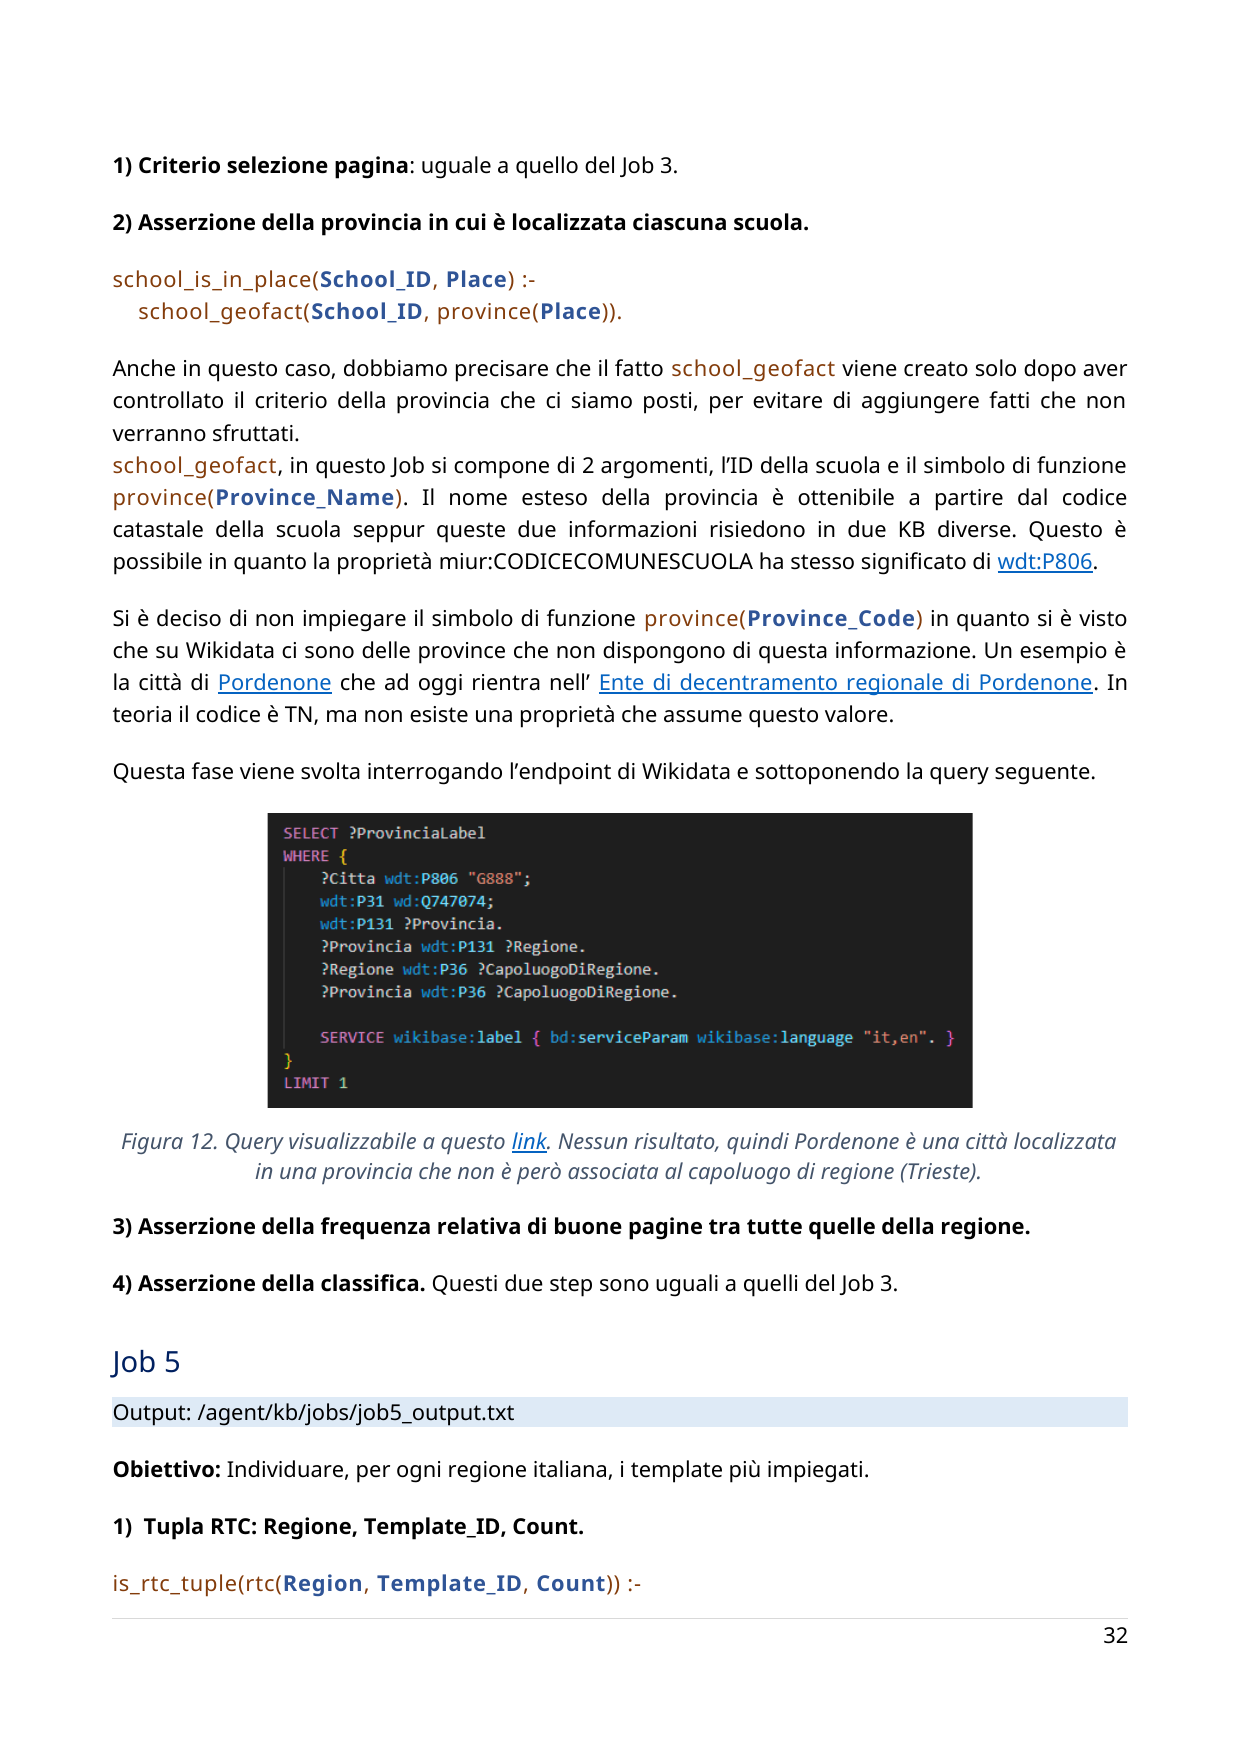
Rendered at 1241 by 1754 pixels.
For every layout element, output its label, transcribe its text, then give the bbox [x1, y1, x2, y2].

text 1) Tupla RTC: Regione, Template_ID, Count. [112, 1511, 1128, 1541]
picture [267, 813, 973, 1108]
text Output: /agent/kb/jobs/job5_output.txt [112, 1397, 1128, 1427]
text 3) Asserzione della frequenza relativa di buone pagine tra tutte quelle della regione. [112, 1211, 1128, 1240]
text Anche in questo caso, dobbiamo precisare che il fatto school_geofact viene creato solo dopo aver controllato il criterio della provincia che ci siamo posti, per evitare di aggiungere fatti che non verranno sfruttati. school_geofact, in questo Job si compone di 2 argomenti, l’ID della scuola e il simbolo di funzione province(Province_Name). Il nome esteso della provincia è ottenibile a partire dal codice catastale della scuola seppur queste due informazioni risiedono in due KB diverse. Questo è possibile in quanto la proprietà miur:CODICECOMUNESCUOLA ha stesso significato di wdt:P806. [112, 353, 1128, 576]
text school_is_in_place(School_ID, Place) :- [112, 264, 1128, 294]
text Questa fase viene svolta interrogando l’endpoint di Wikidata e sottoponendo la query seguente. [112, 756, 1128, 786]
text 1) Criterio selezione pagina: uguale a quello del Job 3. [112, 150, 1128, 180]
text 4) Asserzione della classifica. Questi due step sono uguali a quelli del Job 3. [112, 1268, 1128, 1297]
text 2) Asserzione della provincia in cui è localizzata ciascuna scuola. [112, 207, 1128, 237]
subtitle Job 5 [112, 1341, 1128, 1381]
text Obiettivo: Individuare, per ogni regione italiana, i template più impiegati. [112, 1454, 1128, 1484]
text Si è deciso di non impiegare il simbolo di funzione province(Province_Code) in quanto si è visto che su Wikidata ci sono delle province che non dispongono di questa informazione. Un esempio è la città di Pordenone che ad oggi rientra nell’ Ente di decentramento regionale di Pordenone. In teoria il codice è TN, ma non esiste una proprietà che assume questo valore. [112, 603, 1128, 729]
text is_rtc_tuple(rtc(Region, Template_ID, Count)) :- [112, 1568, 1128, 1598]
text Figura 12. Query visualizzabile a questo link. Nessun risultato, quindi Pordenone è una città localizzata in una provincia che non è però associata al capoluogo di regione (Trieste). [112, 1126, 1128, 1186]
text school_geofact(School_ID, province(Place)). [112, 296, 1128, 326]
